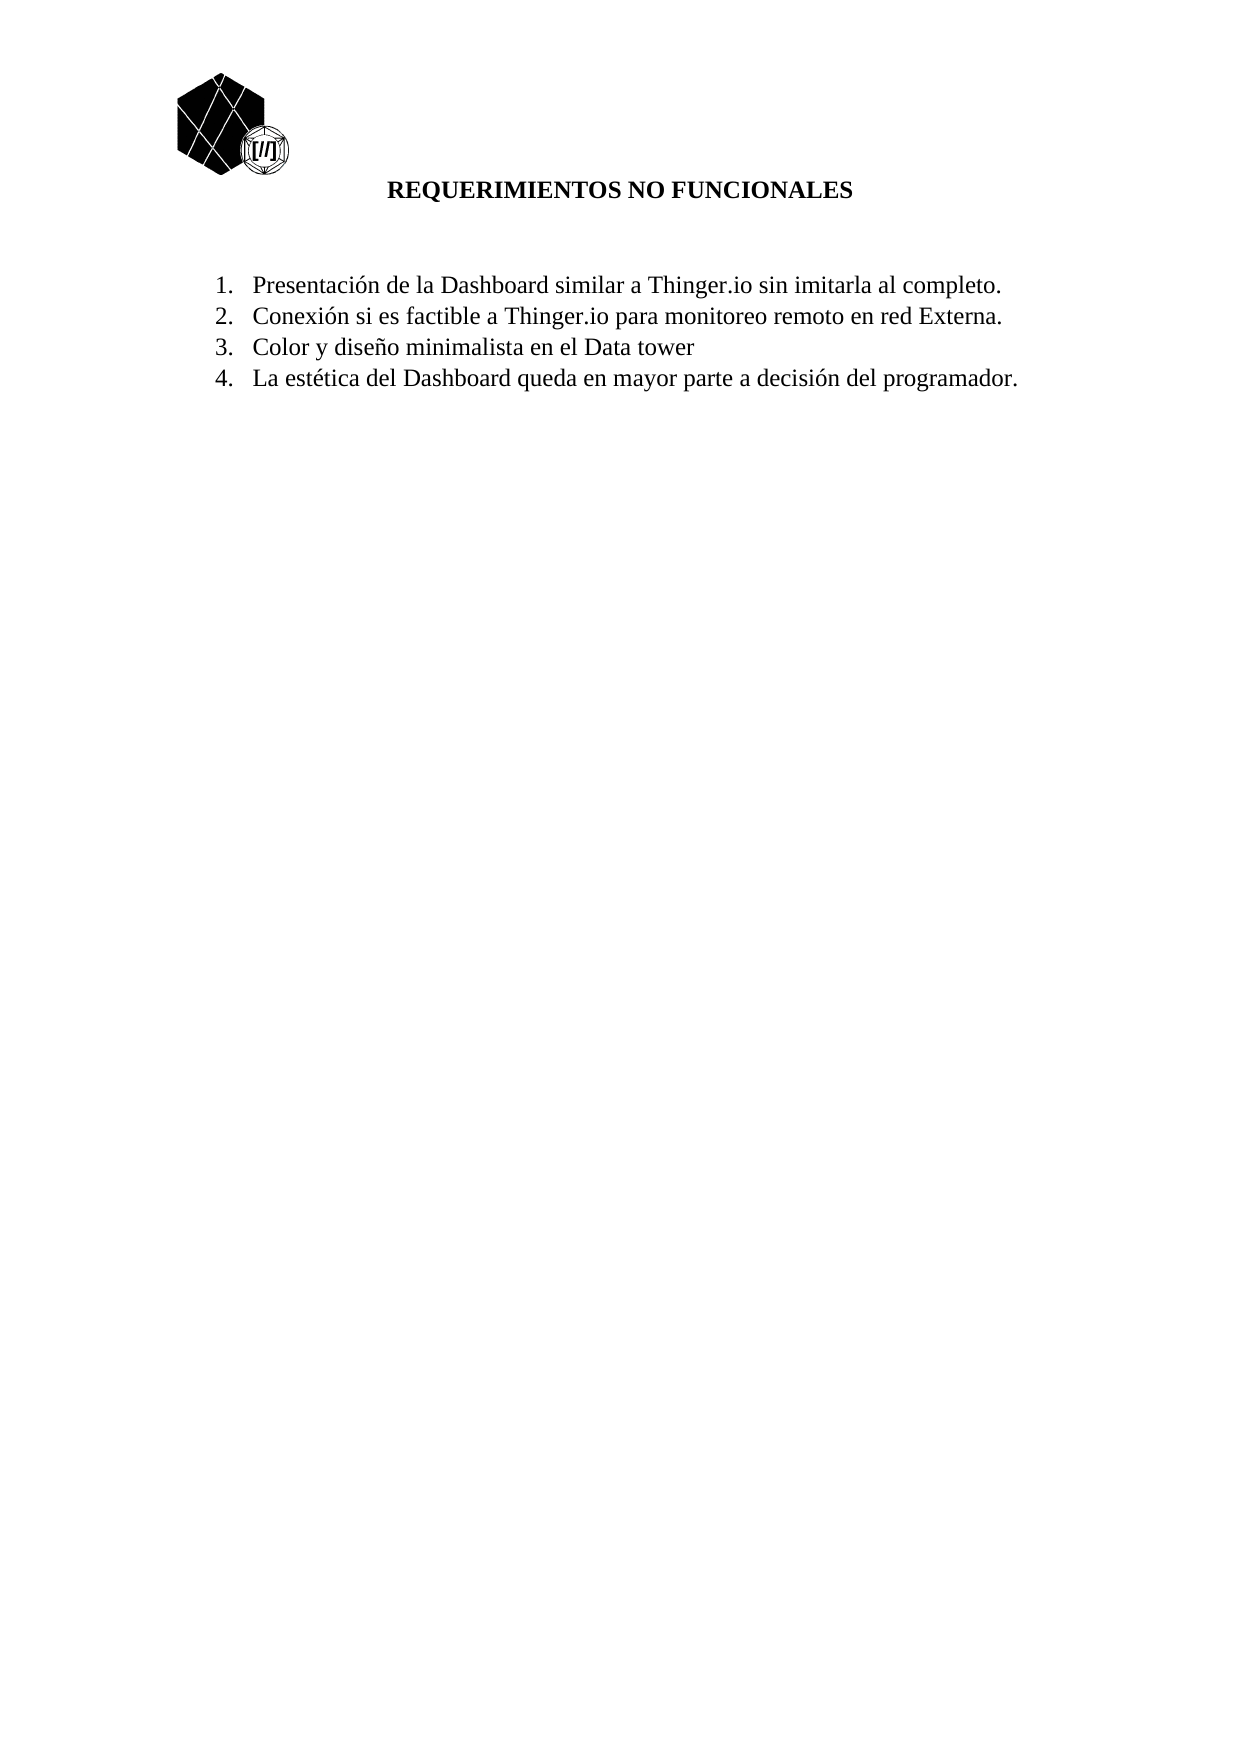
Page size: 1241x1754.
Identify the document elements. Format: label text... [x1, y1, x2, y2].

list Presentación de la Dashboard similar a Thinger.io sin imitarla al completo. [215, 270, 1063, 299]
list Conexión si es factible a Thinger.io para monitoreo remoto en red Externa. [215, 301, 1063, 330]
list La estética del Dashboard queda en mayor parte a decisión del programador. [215, 363, 1063, 392]
picture [177, 73, 289, 175]
list Color y diseño minimalista en el Data tower [215, 332, 1063, 361]
text REQUERIMIENTOS NO FUNCIONALES [177, 175, 1063, 203]
